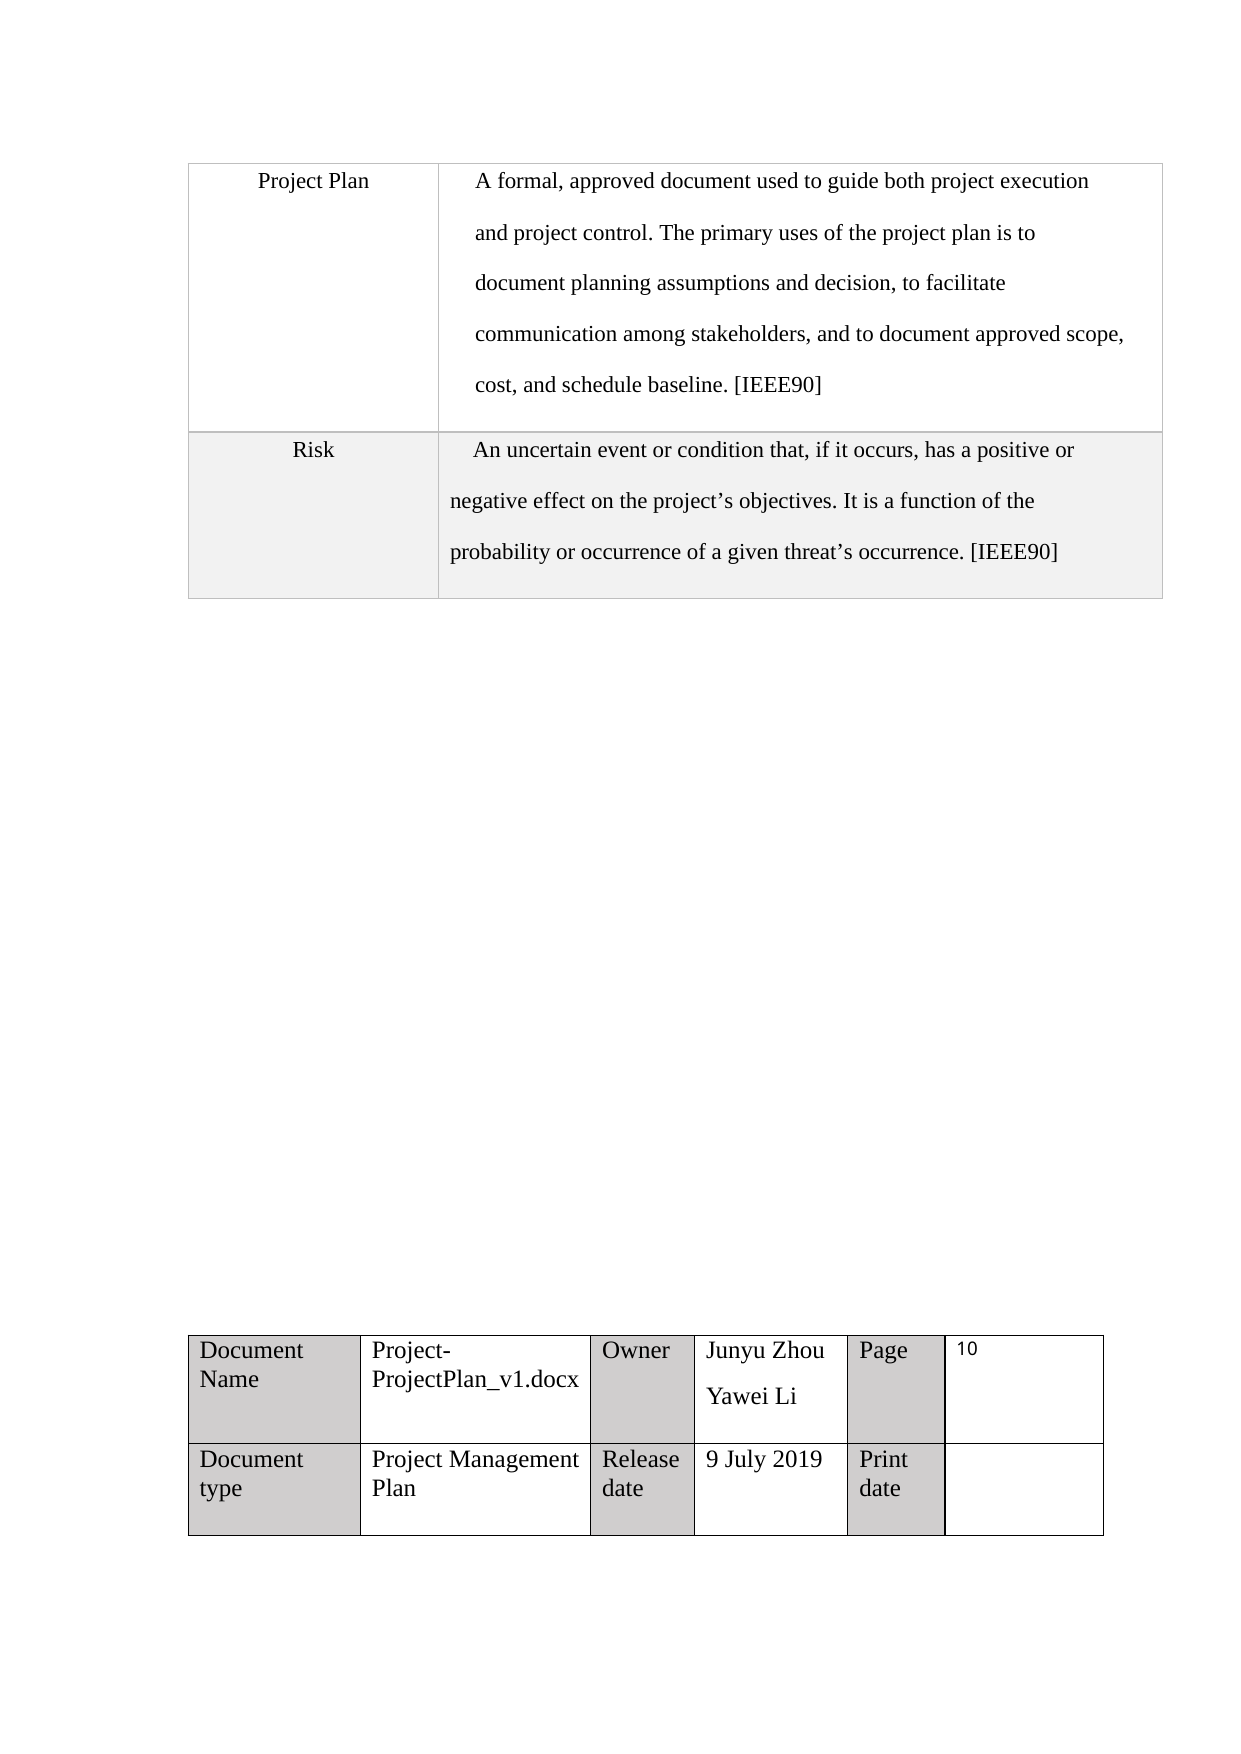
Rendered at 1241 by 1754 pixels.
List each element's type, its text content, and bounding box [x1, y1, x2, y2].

table_cell A formal, approved document used to guide both project execution and project control. The primary uses of the project plan is to document planning assumptions and decision, to facilitate communication among stakeholders, and to document approved scope, cost, and schedule baseline. [IEEE90] [439, 164, 1162, 431]
table_cell Project Plan [189, 164, 438, 431]
table_cell Risk [189, 433, 438, 598]
table_cell An uncertain event or condition that, if it occurs, has a positive or negative effect on the project’s objectives. It is a function of the probability or occurrence of a given threat’s occurrence. [IEEE90] [439, 433, 1162, 598]
